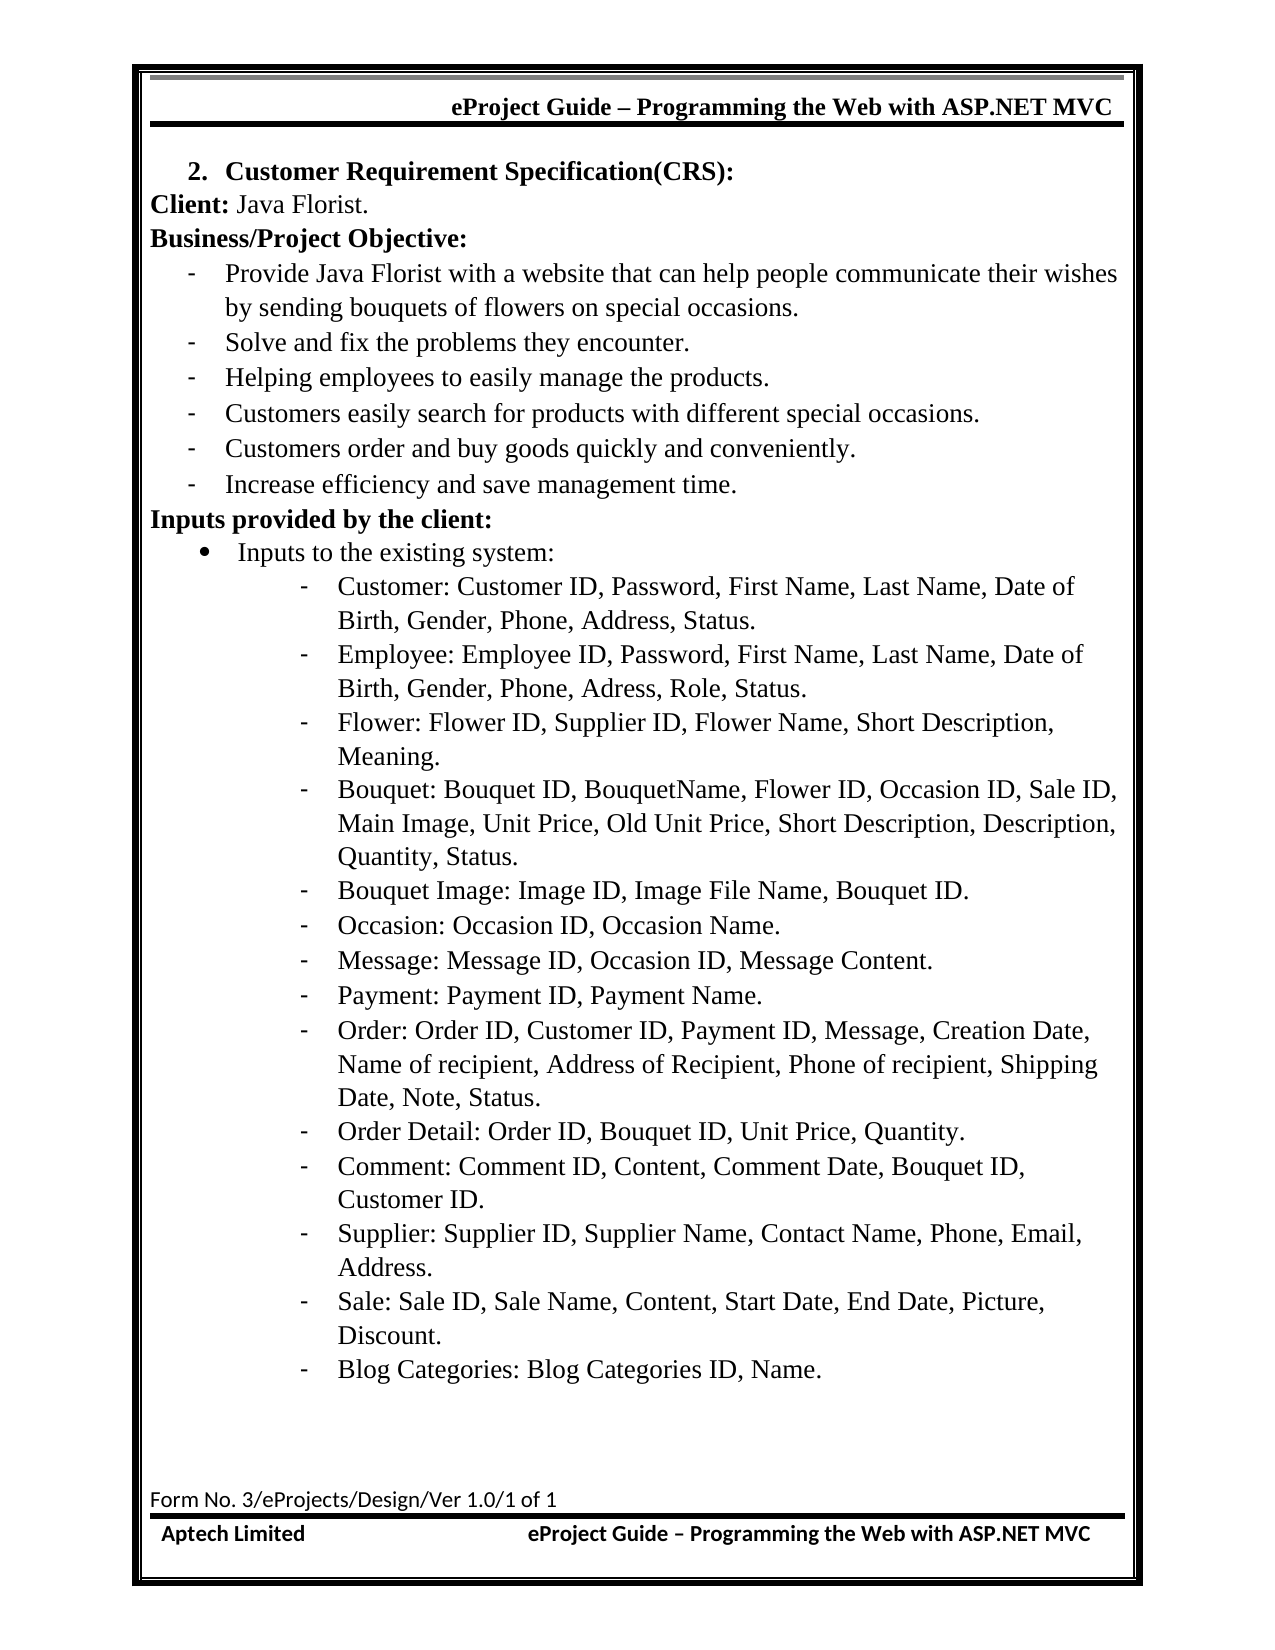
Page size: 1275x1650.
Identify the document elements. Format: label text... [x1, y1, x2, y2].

list Customer: Customer ID, Password, First Name, Last Name, Date of Birth, Gender, Phone, Address, Status. [300, 569, 1125, 635]
list Provide Java Florist with a website that can help people communicate their wishes by sending bouquets of flowers on special occasions. [187, 256, 1125, 322]
list Message: Message ID, Occasion ID, Message Content. [300, 943, 1125, 976]
list Blog Categories: Blog Categories ID, Name. [300, 1352, 1125, 1385]
list Supplier: Supplier ID, Supplier Name, Contact Name, Phone, Email, Address. [300, 1217, 1125, 1282]
list Employee: Employee ID, Password, First Name, Last Name, Date of Birth, Gender, Phone, Adress, Role, Status. [300, 637, 1125, 703]
list Order Detail: Order ID, Bouquet ID, Unit Price, Quantity. [300, 1114, 1125, 1147]
list Bouquet Image: Image ID, Image File Name, Bouquet ID. [300, 873, 1125, 906]
list Payment: Payment ID, Payment Name. [300, 978, 1125, 1011]
list Inputs to the existing system: [200, 536, 1125, 568]
list Order: Order ID, Customer ID, Payment ID, Message, Creation Date, Name of recipient, Address of Recipient, Phone of recipient, Shipping Date, Note, Status. [300, 1013, 1125, 1112]
list Customers order and buy goods quickly and conveniently. [187, 432, 1125, 464]
list Sale: Sale ID, Sale Name, Content, Start Date, End Date, Picture, Discount. [300, 1284, 1125, 1350]
list Bouquet: Bouquet ID, BouquetName, Flower ID, Occasion ID, Sale ID, Main Image, Unit Price, Old Unit Price, Short Description, Description, Quantity, Status. [300, 773, 1125, 871]
list Comment: Comment ID, Content, Comment Date, Bouquet ID, Customer ID. [300, 1149, 1125, 1215]
list Customers easily search for products with different special occasions. [187, 396, 1125, 429]
list Solve and fix the problems they encounter. [187, 325, 1125, 358]
list Customer Requirement Specification(CRS): [187, 155, 1125, 186]
text Business/Project Objective: [150, 222, 1125, 253]
text Client: Java Florist. [150, 189, 1125, 220]
list Helping employees to easily manage the products. [187, 360, 1125, 393]
text Inputs provided by the client: [150, 503, 1125, 534]
list Flower: Flower ID, Supplier ID, Flower Name, Short Description, Meaning. [300, 705, 1125, 771]
list Occasion: Occasion ID, Occasion Name. [300, 908, 1125, 941]
list Increase efficiency and save management time. [187, 467, 1125, 500]
